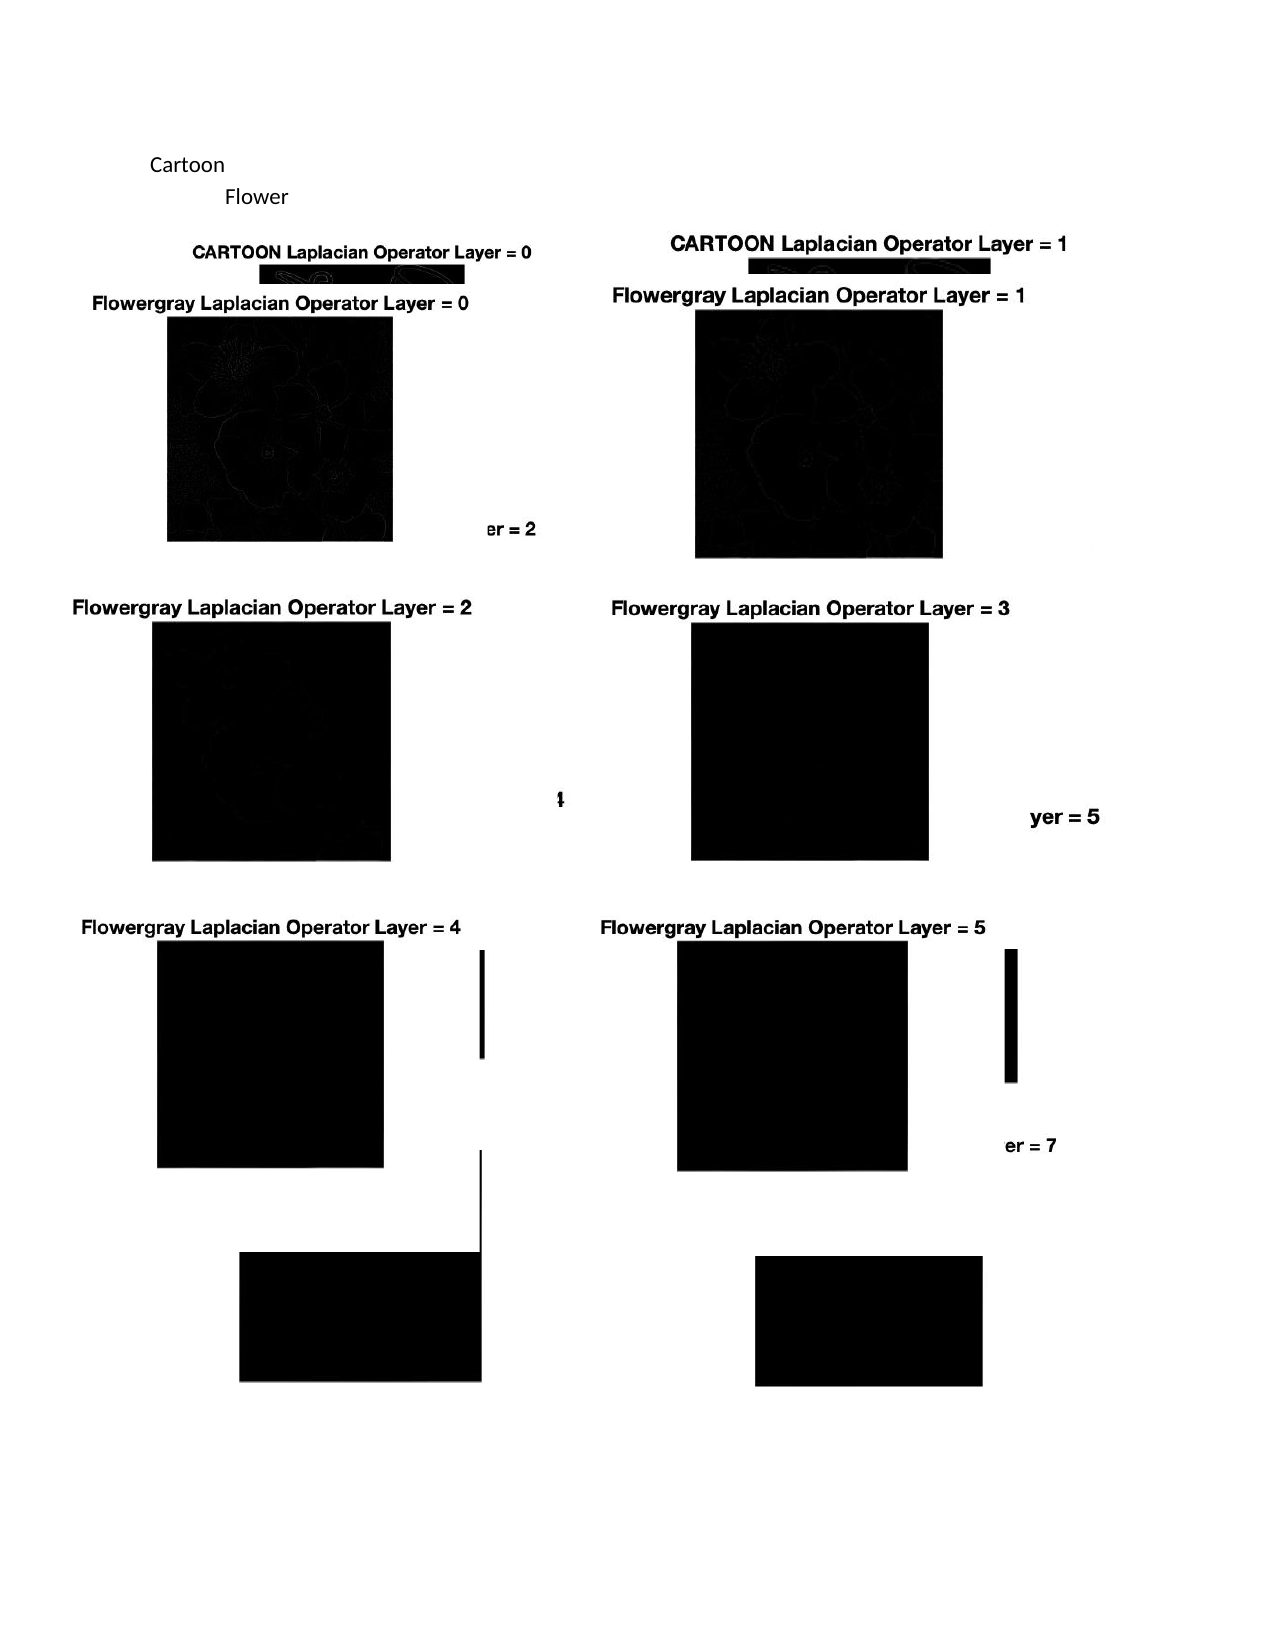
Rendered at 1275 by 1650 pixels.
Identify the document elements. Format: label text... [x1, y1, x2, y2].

picture [50, 223, 1125, 1472]
text Cartoon [150, 150, 1125, 178]
text Flower [225, 182, 1125, 211]
